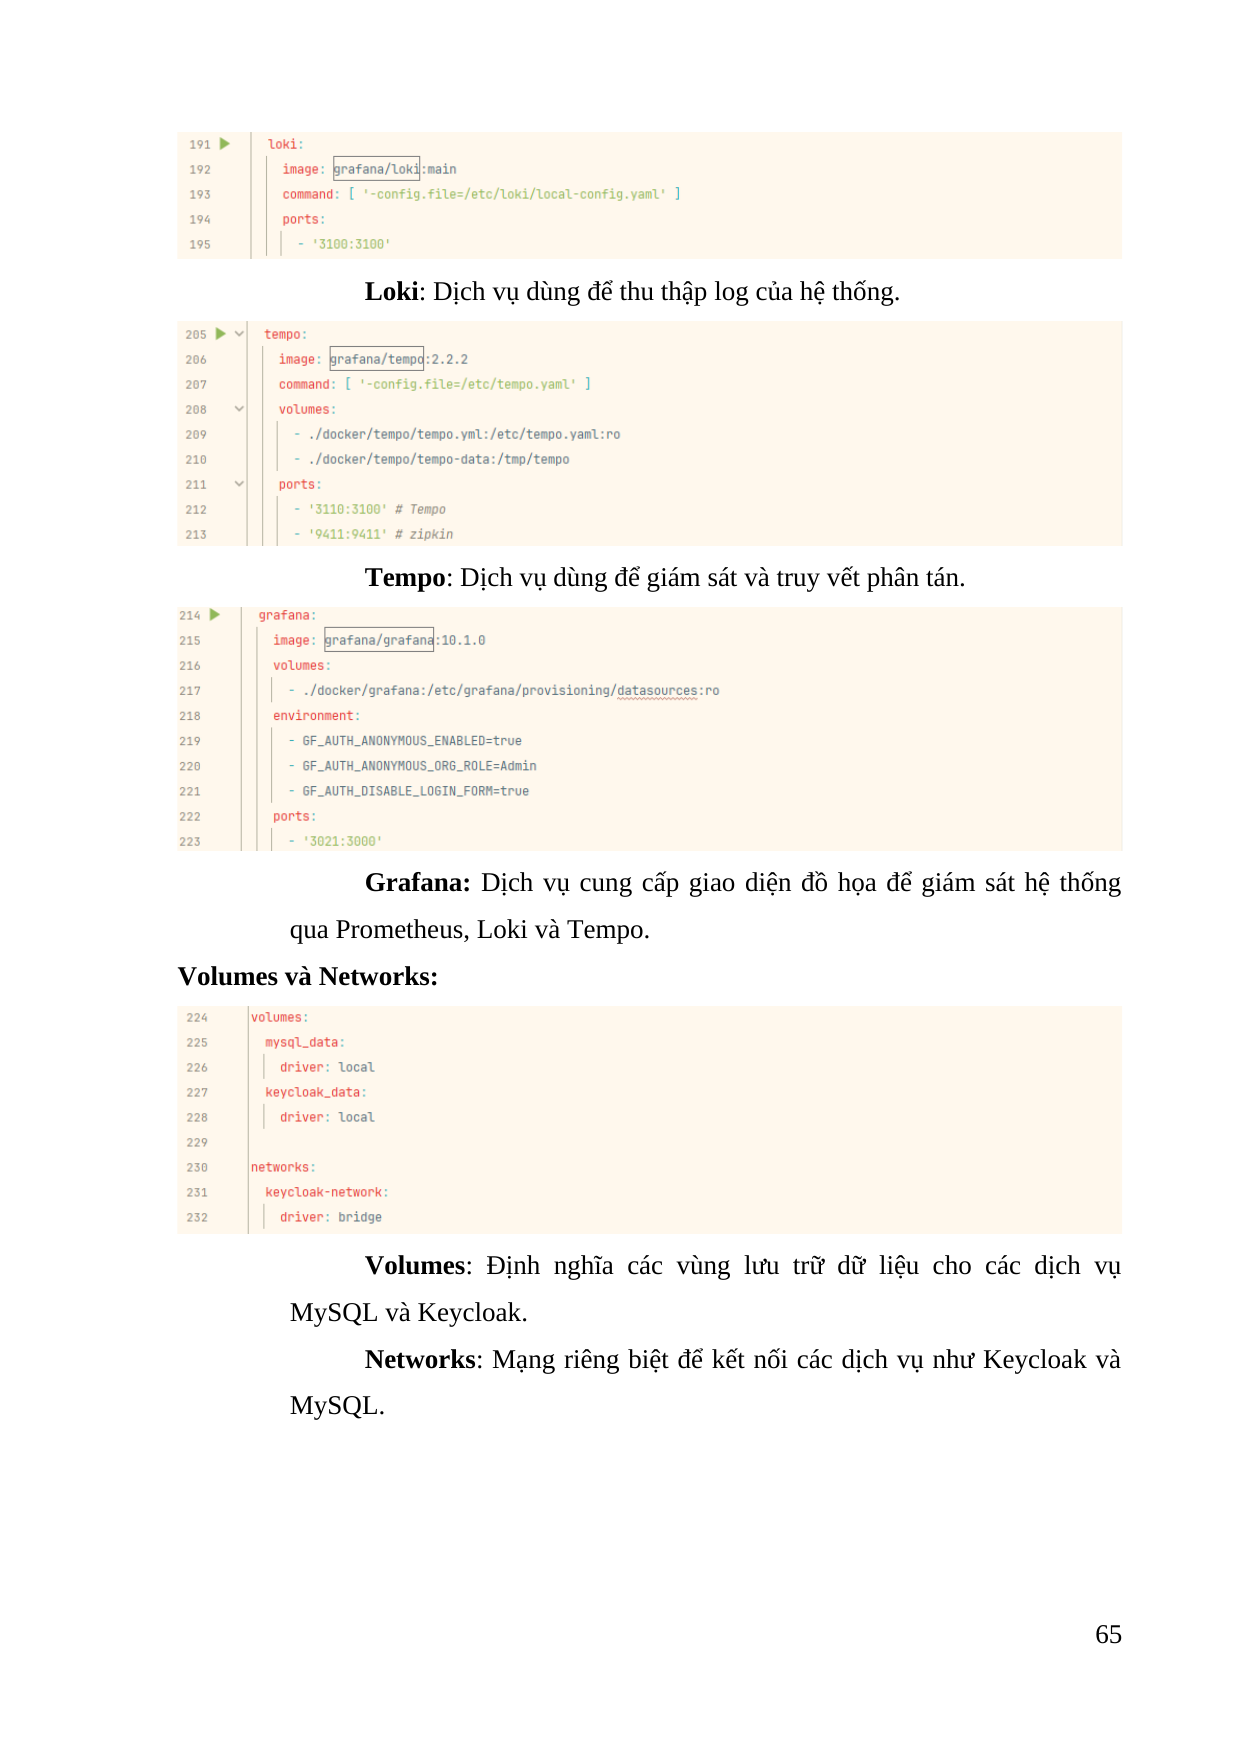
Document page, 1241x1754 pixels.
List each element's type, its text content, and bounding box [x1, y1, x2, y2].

text Loki: Dịch vụ dùng để thu thập log của hệ thống. [289, 274, 1122, 306]
picture [177, 132, 1123, 259]
text Volumes: Định nghĩa các vùng lưu trữ dữ liệu cho các dịch vụ MySQL và Keycloak. [289, 1249, 1122, 1327]
text Tempo: Dịch vụ dùng để giám sát và truy vết phân tán. [289, 561, 1122, 592]
text Volumes và Networks: [177, 959, 1122, 991]
text Grafana: Dịch vụ cung cấp giao diện đồ họa để giám sát hệ thống qua Prometheus, Loki và Tempo. [289, 866, 1122, 944]
picture [177, 321, 1123, 546]
picture [177, 607, 1123, 851]
text Networks: Mạng riêng biệt để kết nối các dịch vụ như Keycloak và MySQL. [289, 1343, 1122, 1421]
picture [177, 1006, 1123, 1234]
